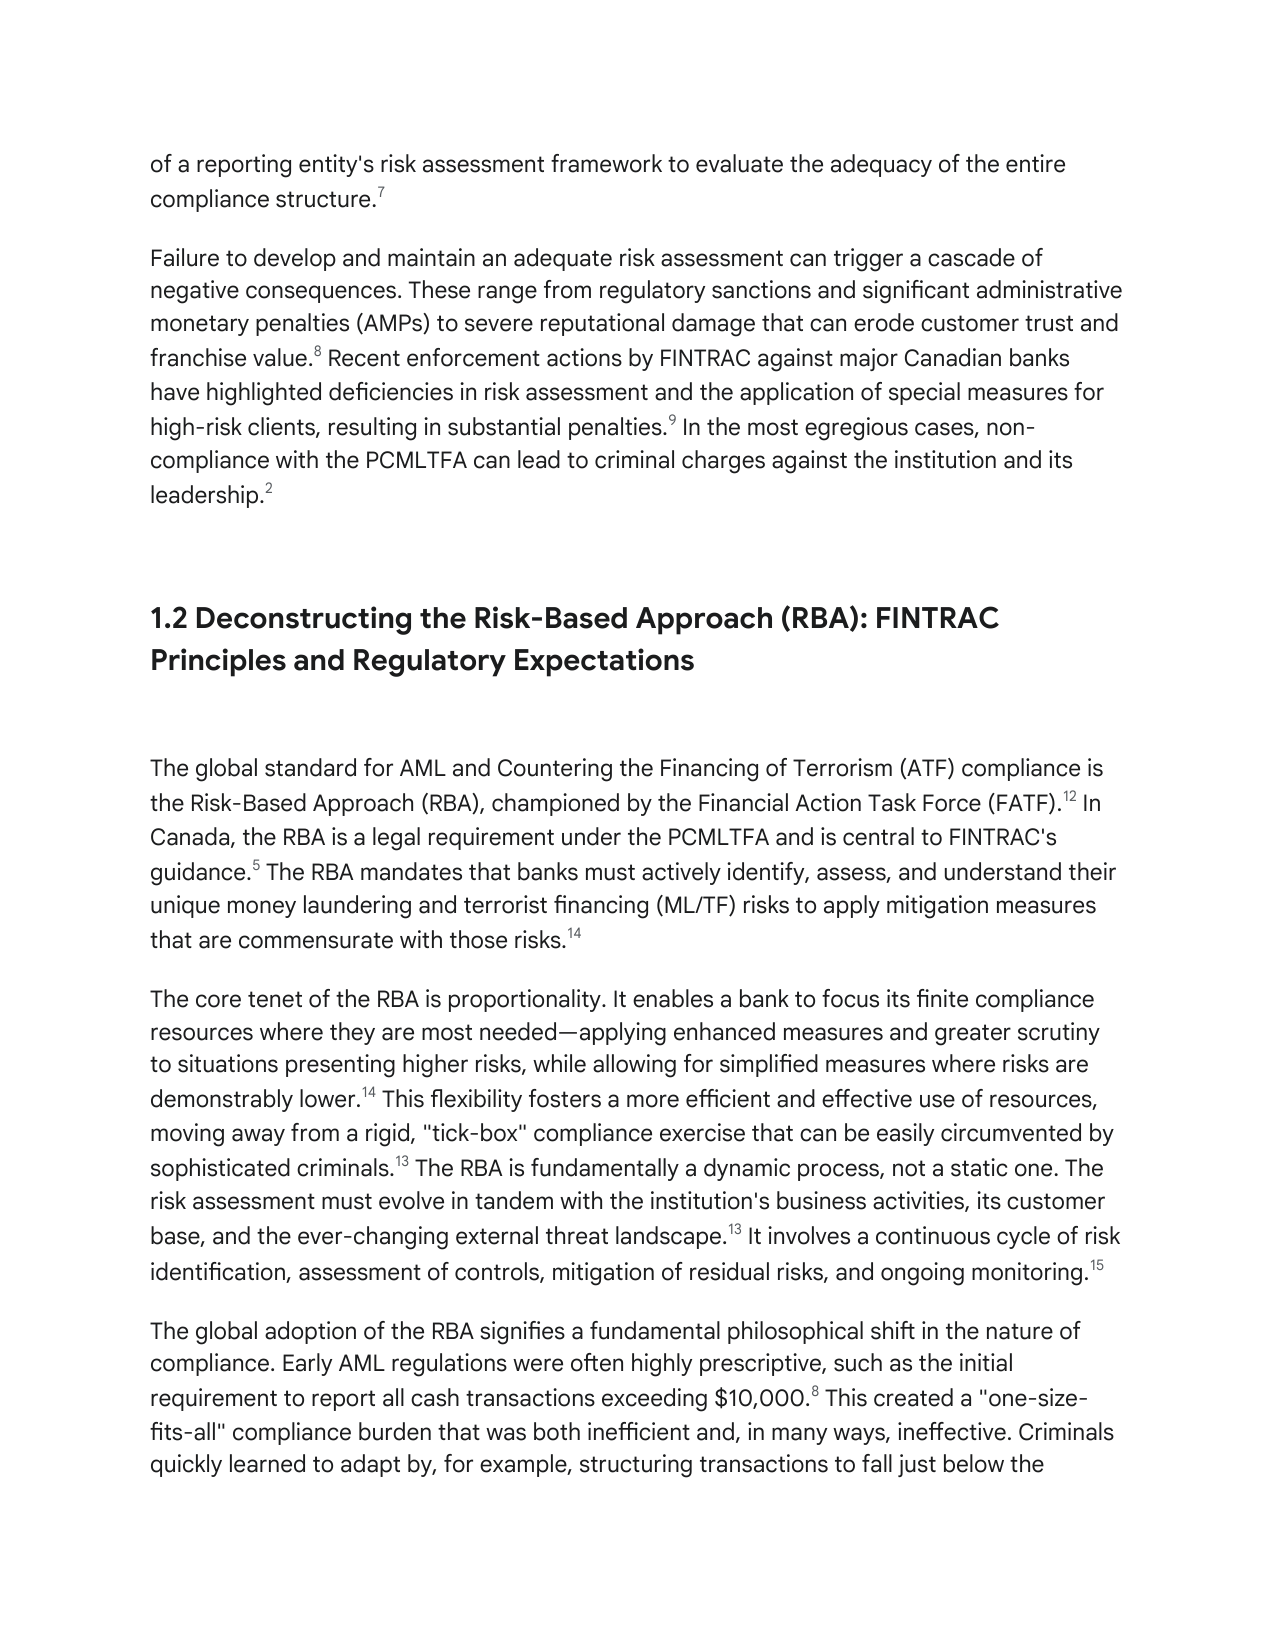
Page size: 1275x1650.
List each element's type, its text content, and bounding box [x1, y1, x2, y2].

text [150, 150, 1125, 214]
text Failure to develop and maintain an adequate risk assessment can trigger a cascade of negative consequences. These range from regulatory sanctions and significant administrative monetary penalties (AMPs) to severe reputational damage that can erode customer trust and franchise value.8 Recent enforcement actions by FINTRAC against major Canadian banks have highlighted deficiencies in risk assessment and the application of special measures for high-risk clients, resulting in substantial penalties.9 In the most egregious cases, non-compliance with the PCMLTFA can lead to criminal charges against the institution and its leadership.2 [150, 244, 1125, 511]
text The core tenet of the RBA is proportionality. It enables a bank to focus its finite compliance resources where they are most needed—applying enhanced measures and greater scrutiny to situations presenting higher risks, while allowing for simplified measures where risks are demonstrably lower.14 This flexibility fosters a more efficient and effective use of resources, moving away from a rigid, "tick-box" compliance exercise that can be easily circumvented by sophisticated criminals.13 The RBA is fundamentally a dynamic process, not a static one. The risk assessment must evolve in tandem with the institution's business activities, its customer base, and the ever-changing external threat landscape.13 It involves a continuous cycle of risk identification, assessment of controls, mitigation of residual risks, and ongoing monitoring.15 [150, 985, 1125, 1287]
text The global standard for AML and Countering the Financing of Terrorism (ATF) compliance is the Risk-Based Approach (RBA), championed by the Financial Action Task Force (FATF).12 In Canada, the RBA is a legal requirement under the PCMLTFA and is central to FINTRAC's guidance.5 The RBA mandates that banks must actively identify, assess, and understand their unique money laundering and terrorist financing (ML/TF) risks to apply mitigation measures that are commensurate with those risks.14 [150, 754, 1125, 956]
subtitle 1.2 Deconstructing the Risk-Based Approach (RBA): FINTRAC Principles and Regulatory Expectations [150, 601, 1125, 679]
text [150, 1317, 1125, 1479]
